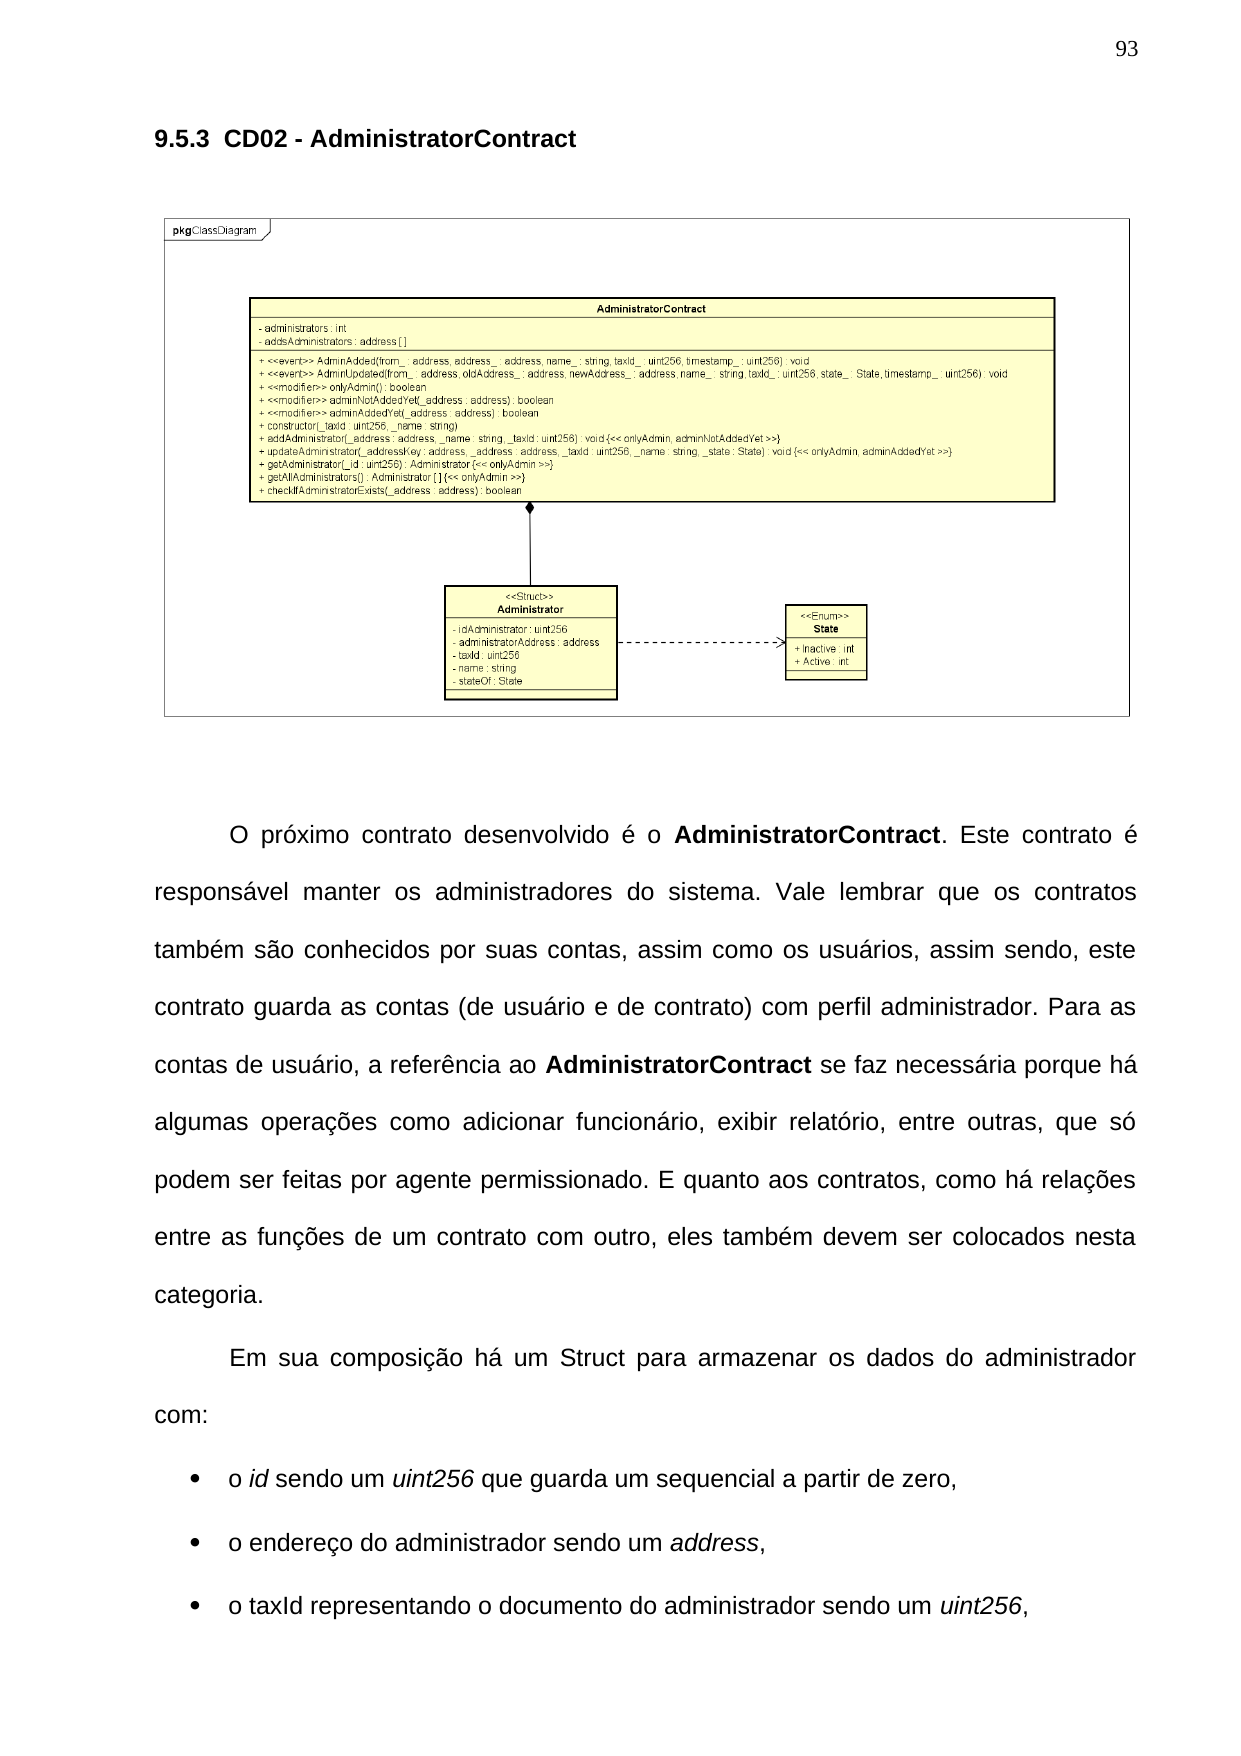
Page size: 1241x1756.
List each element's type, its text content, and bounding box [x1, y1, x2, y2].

text O próximo contrato desenvolvido é o AdministratorContract. Este contrato é responsável manter os administradores do sistema. Vale lembrar que os contratos também são conhecidos por suas contas, assim como os usuários, assim sendo, este contrato guarda as contas (de usuário e de contrato) com perfil administrador. Para as contas de usuário, a referência ao AdministratorContract se faz necessária porque há algumas operações como adicionar funcionário, exibir relatório, entre outras, que só podem ser feitas por agente permissionado. E quanto aos contratos, como há relações entre as funções de um contrato com outro, eles também devem ser colocados nesta categoria. [154, 819, 1138, 1308]
picture [155, 210, 1138, 724]
list o id sendo um uint256 que guarda um sequencial a partir de zero, [191, 1464, 1138, 1493]
list o endereço do administrador sendo um address, [191, 1528, 1138, 1556]
text Em sua composição há um Struct para armazenar os dados do administrador com: [154, 1343, 1138, 1429]
list o taxId representando o documento do administrador sendo um uint256, [191, 1591, 1138, 1620]
subtitle 9.5.3 CD02 - AdministratorContract [154, 124, 1138, 153]
